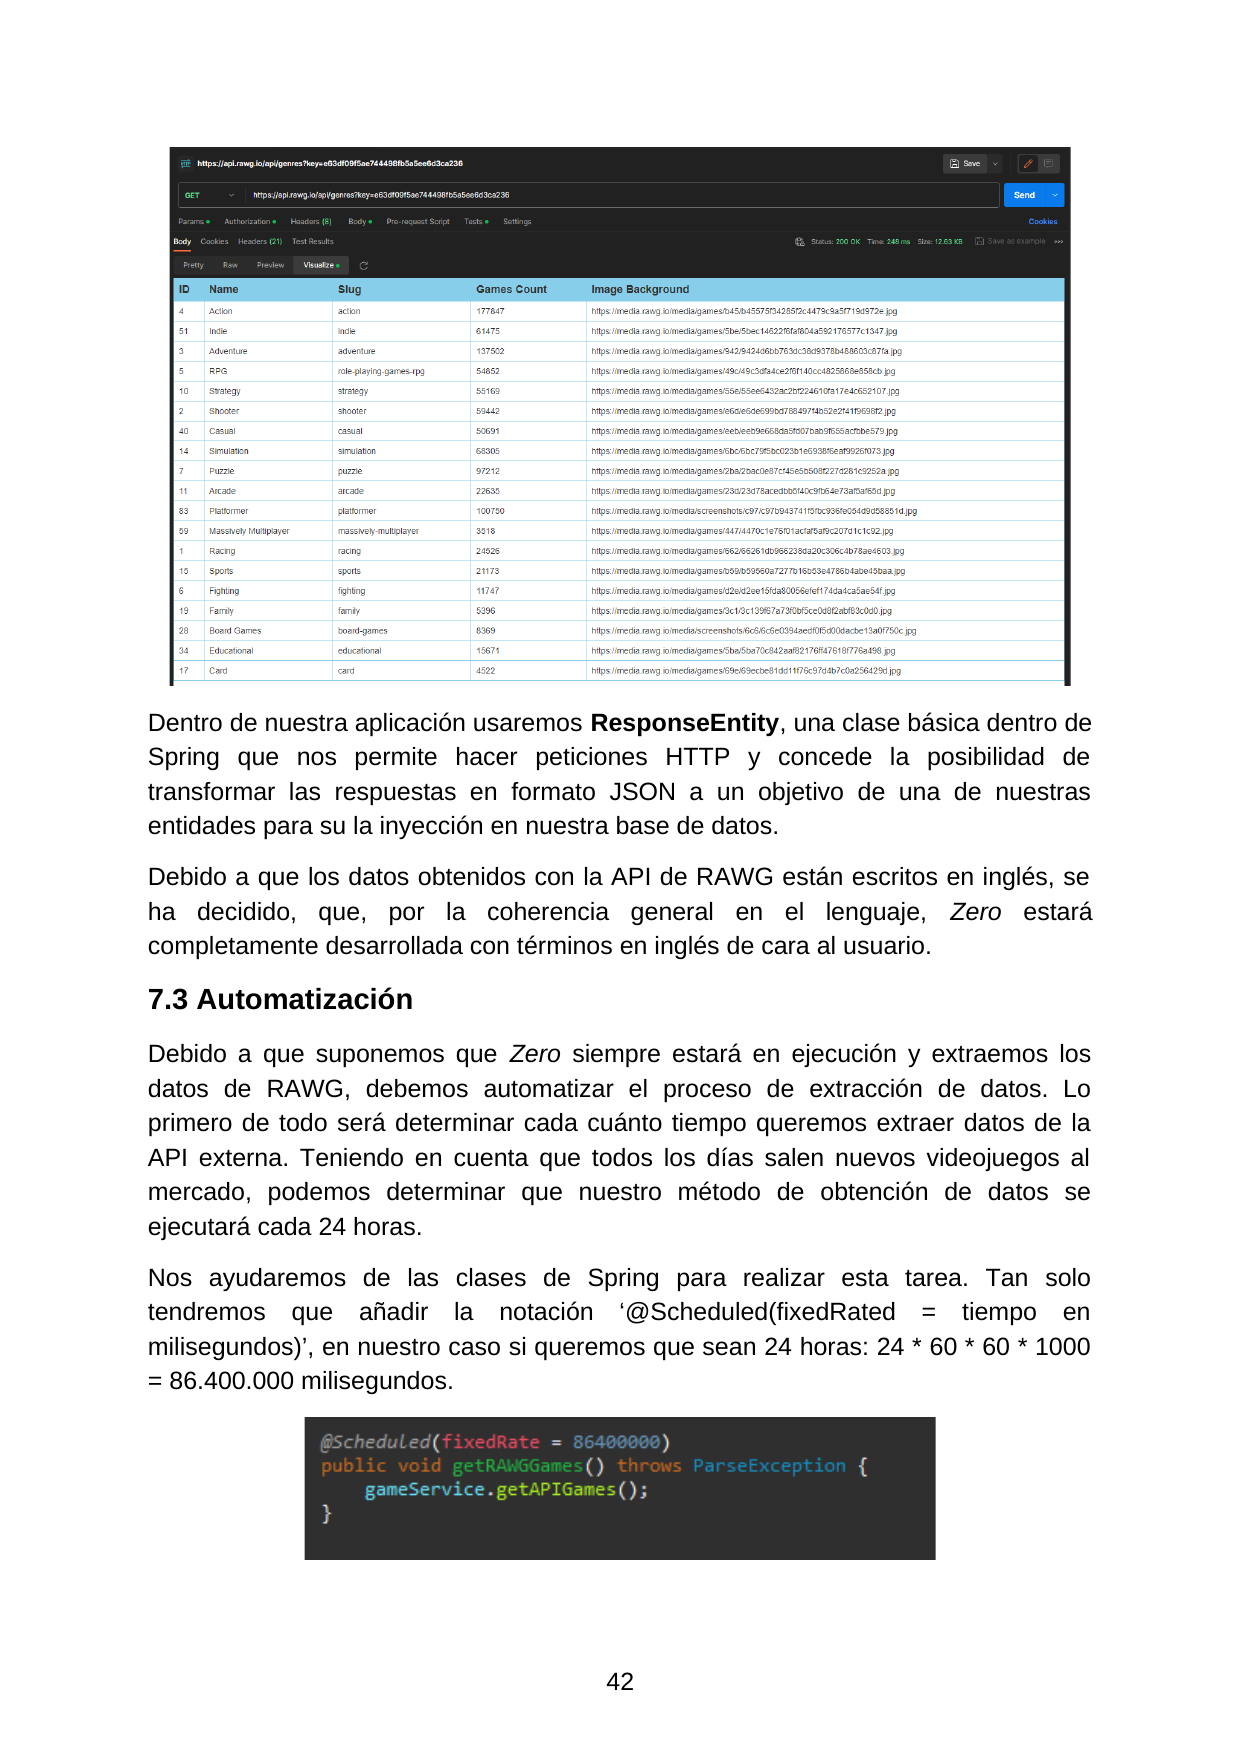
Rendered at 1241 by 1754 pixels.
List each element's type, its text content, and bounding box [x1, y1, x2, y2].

subtitle 7.3 Automatización [148, 982, 1092, 1016]
text Debido a que los datos obtenidos con la API de RAWG están escritos en inglés, se ha decidido, que, por la coherencia general en el lenguaje, Zero estará completamente desarrollada con términos en inglés de cara al usuario. [148, 862, 1092, 960]
text Nos ayudaremos de las clases de Spring para realizar esta tarea. Tan solo tendremos que añadir la notación ‘@Scheduled(fixedRated = tiempo en milisegundos)’, en nuestro caso si queremos que sean 24 horas: 24 * 60 * 60 * 1000 = 86.400.000 milisegundos. [148, 1263, 1092, 1395]
picture [169, 147, 1071, 686]
text Debido a que suponemos que Zero siempre estará en ejecución y extraemos los datos de RAWG, debemos automatizar el proceso de extracción de datos. Lo primero de todo será determinar cada cuánto tiempo queremos extraer datos de la API externa. Teniendo en cuenta que todos los días salen nuevos videojuegos al mercado, podemos determinar que nuestro método de obtención de datos se ejecutará cada 24 horas. [148, 1039, 1092, 1240]
picture [304, 1417, 936, 1560]
text Dentro de nuestra aplicación usaremos ResponseEntity, una clase básica dentro de Spring que nos permite hacer peticiones HTTP y concede la posibilidad de transformar las respuestas en formato JSON a un objetivo de una de nuestras entidades para su la inyección en nuestra base de datos. [148, 708, 1092, 840]
